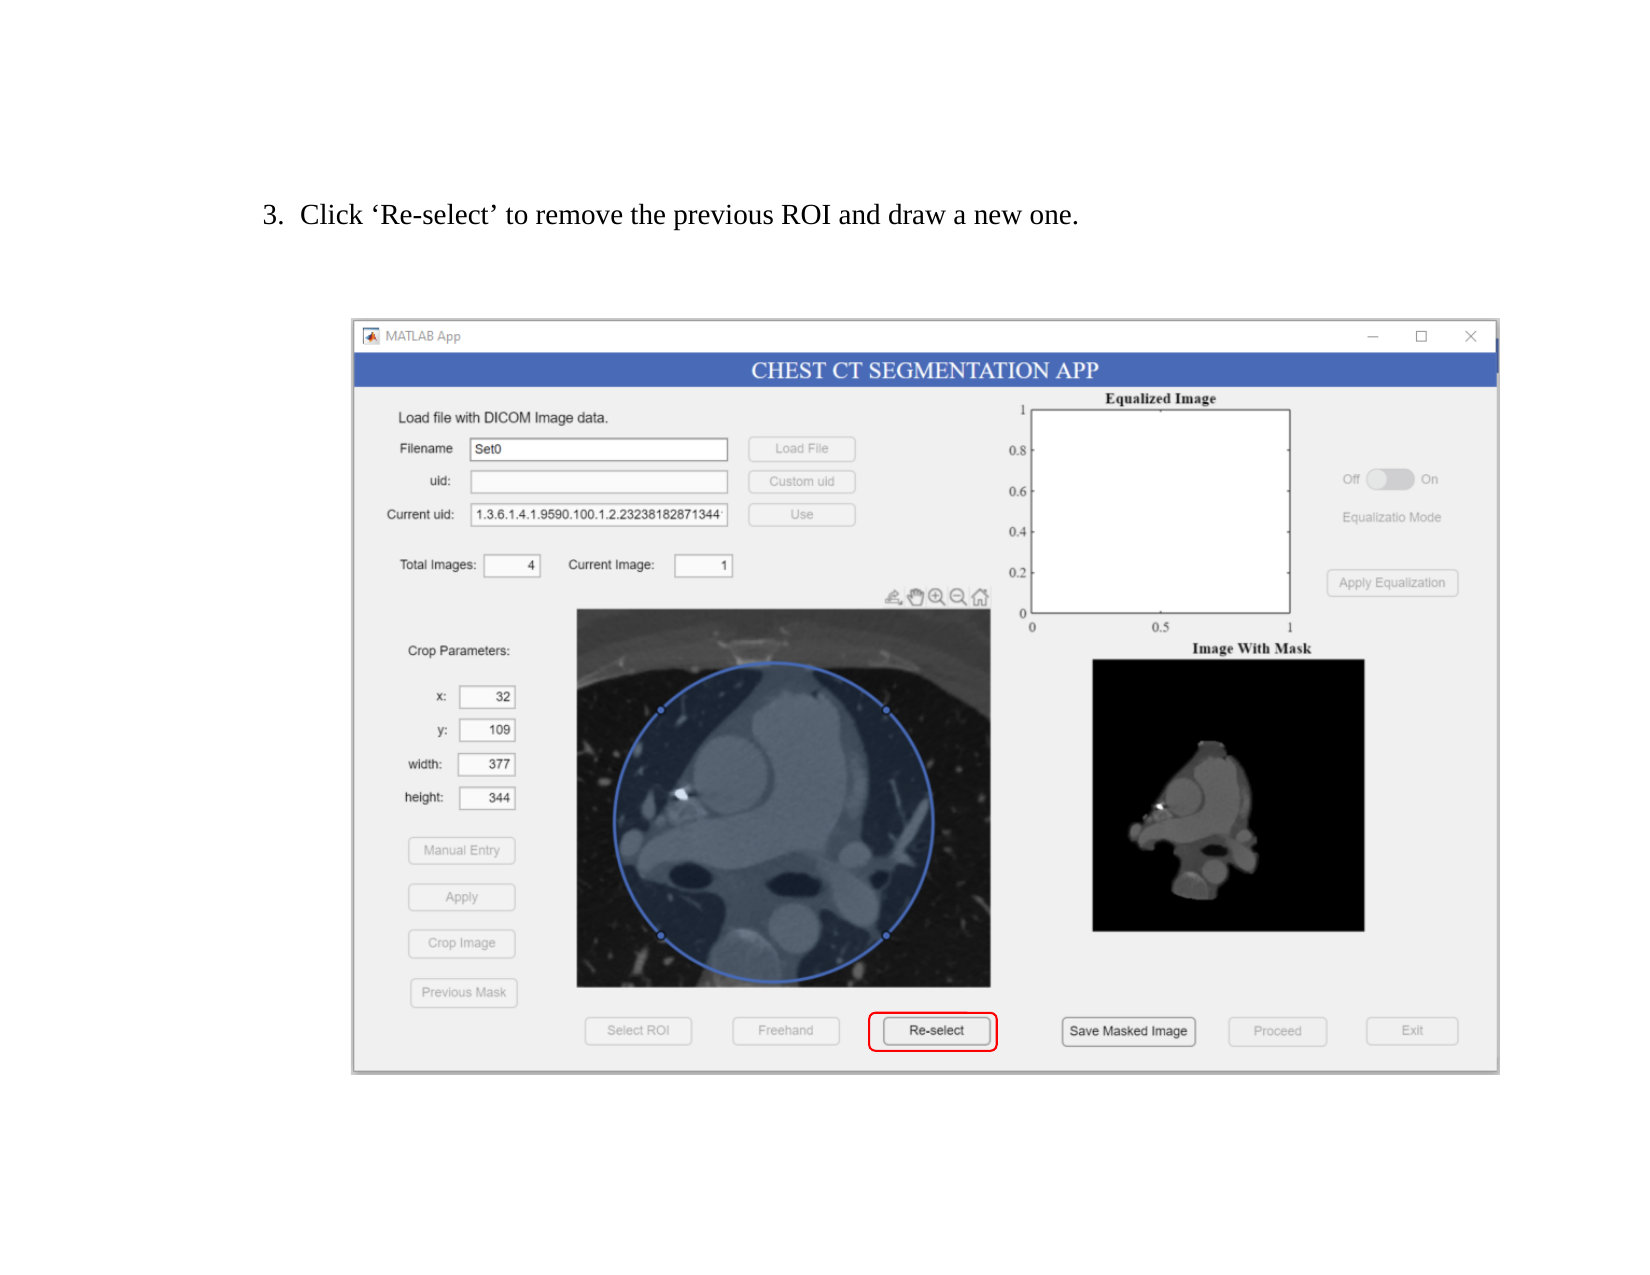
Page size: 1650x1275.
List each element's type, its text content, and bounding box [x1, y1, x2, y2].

picture [350, 318, 1500, 1075]
list Click ‘Re-select’ to remove the previous ROI and draw a new one. [262, 197, 1500, 230]
